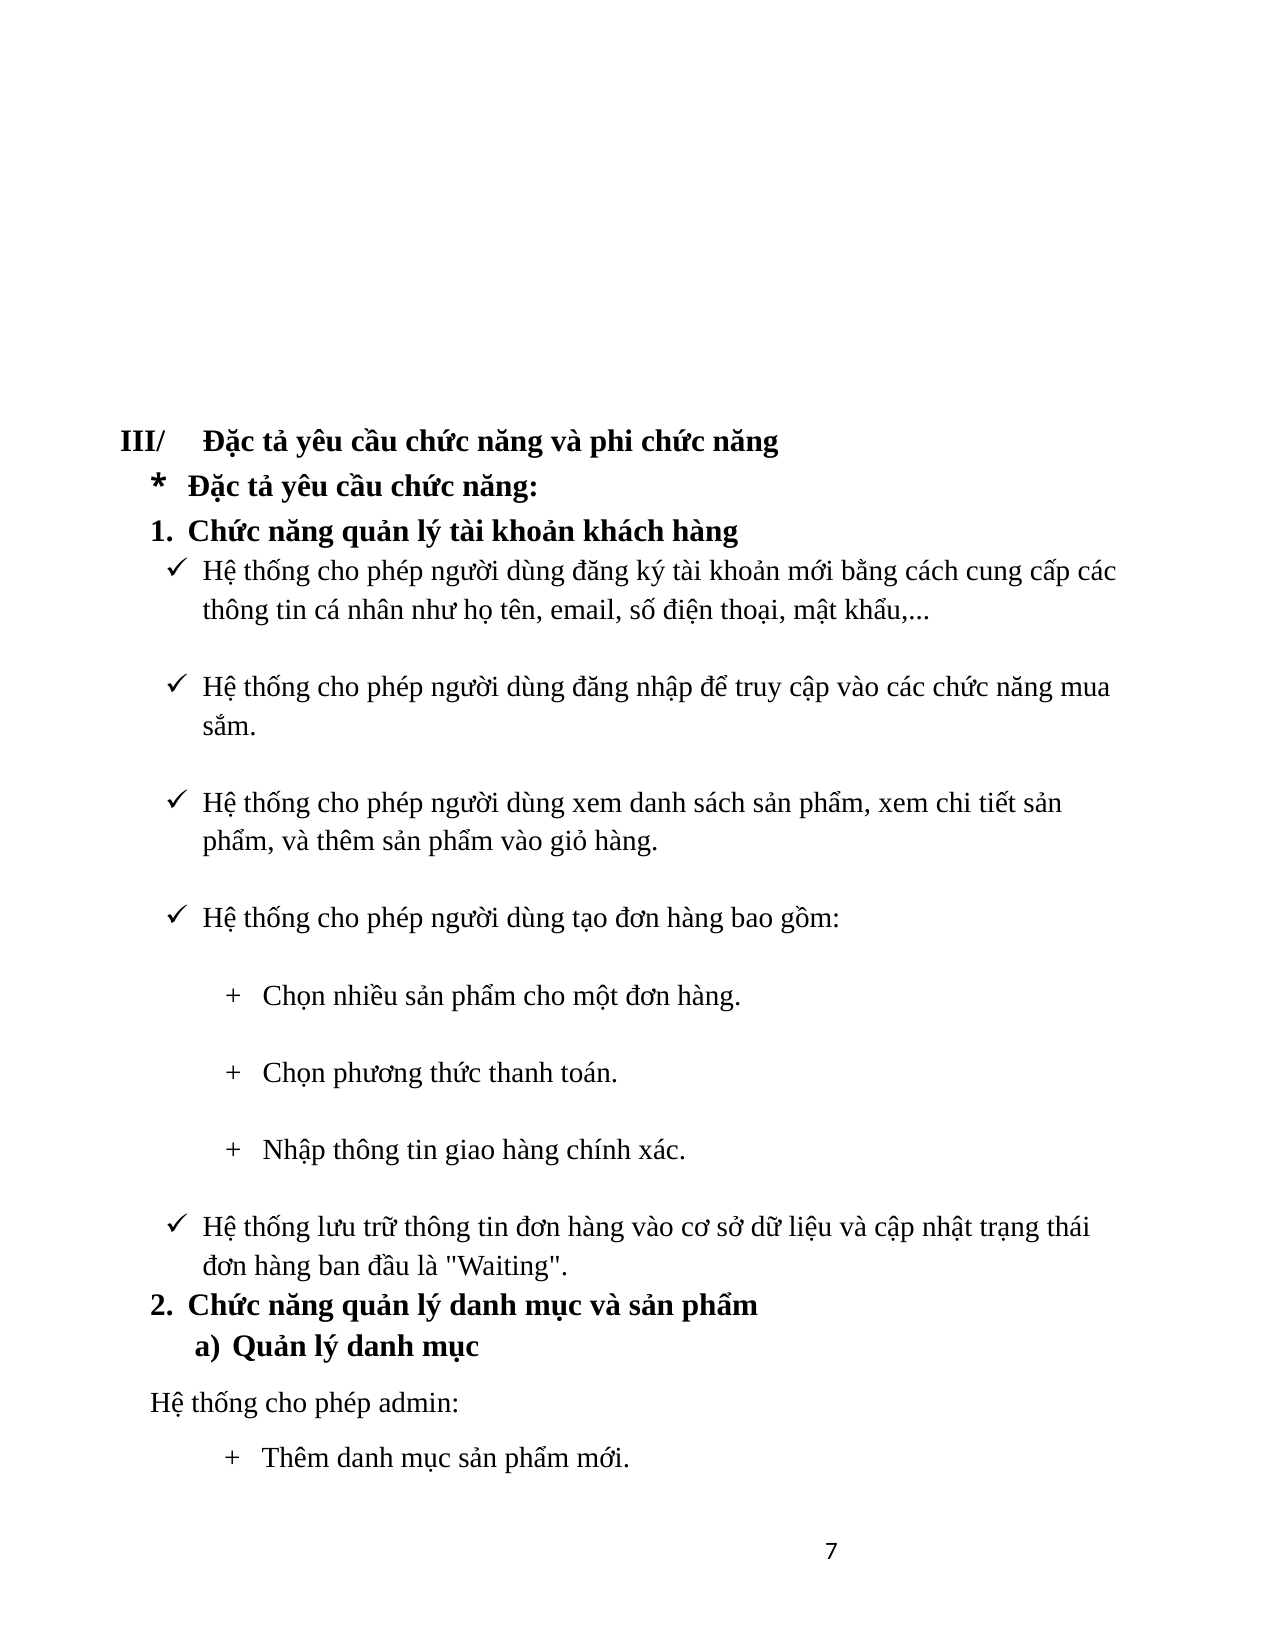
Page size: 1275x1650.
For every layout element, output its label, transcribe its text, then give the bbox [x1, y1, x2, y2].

list Chọn phương thức thanh toán. [225, 1055, 1125, 1088]
list Chức năng quản lý danh mục và sản phẩm [150, 1286, 1125, 1322]
list Đặc tả yêu cầu chức năng và phi chức năng [165, 422, 1125, 458]
list Chọn nhiều sản phẩm cho một đơn hàng. [225, 978, 1125, 1011]
list Nhập thông tin giao hàng chính xác. [225, 1132, 1125, 1165]
list Quản lý danh mục [194, 1327, 1125, 1363]
list Hệ thống cho phép người dùng đăng ký tài khoản mới bằng cách cung cấp các thông tin cá nhân như họ tên, email, số điện thoại, mật khẩu,... [165, 553, 1125, 626]
list Hệ thống cho phép người dùng tạo đơn hàng bao gồm: [165, 901, 1125, 934]
list Đặc tả yêu cầu chức năng: [150, 463, 1125, 506]
list Hệ thống lưu trữ thông tin đơn hàng vào cơ sở dữ liệu và cập nhật trạng thái đơn hàng ban đầu là "Waiting". [165, 1209, 1125, 1281]
list Hệ thống cho phép người dùng đăng nhập để truy cập vào các chức năng mua sắm. [165, 669, 1125, 741]
list Hệ thống cho phép người dùng xem danh sách sản phẩm, xem chi tiết sản phẩm, và thêm sản phẩm vào giỏ hàng. [165, 785, 1125, 857]
text Hệ thống cho phép admin: [150, 1385, 1125, 1419]
list Thêm danh mục sản phẩm mới. [224, 1441, 1125, 1474]
list Chức năng quản lý tài khoản khách hàng [150, 512, 1125, 548]
